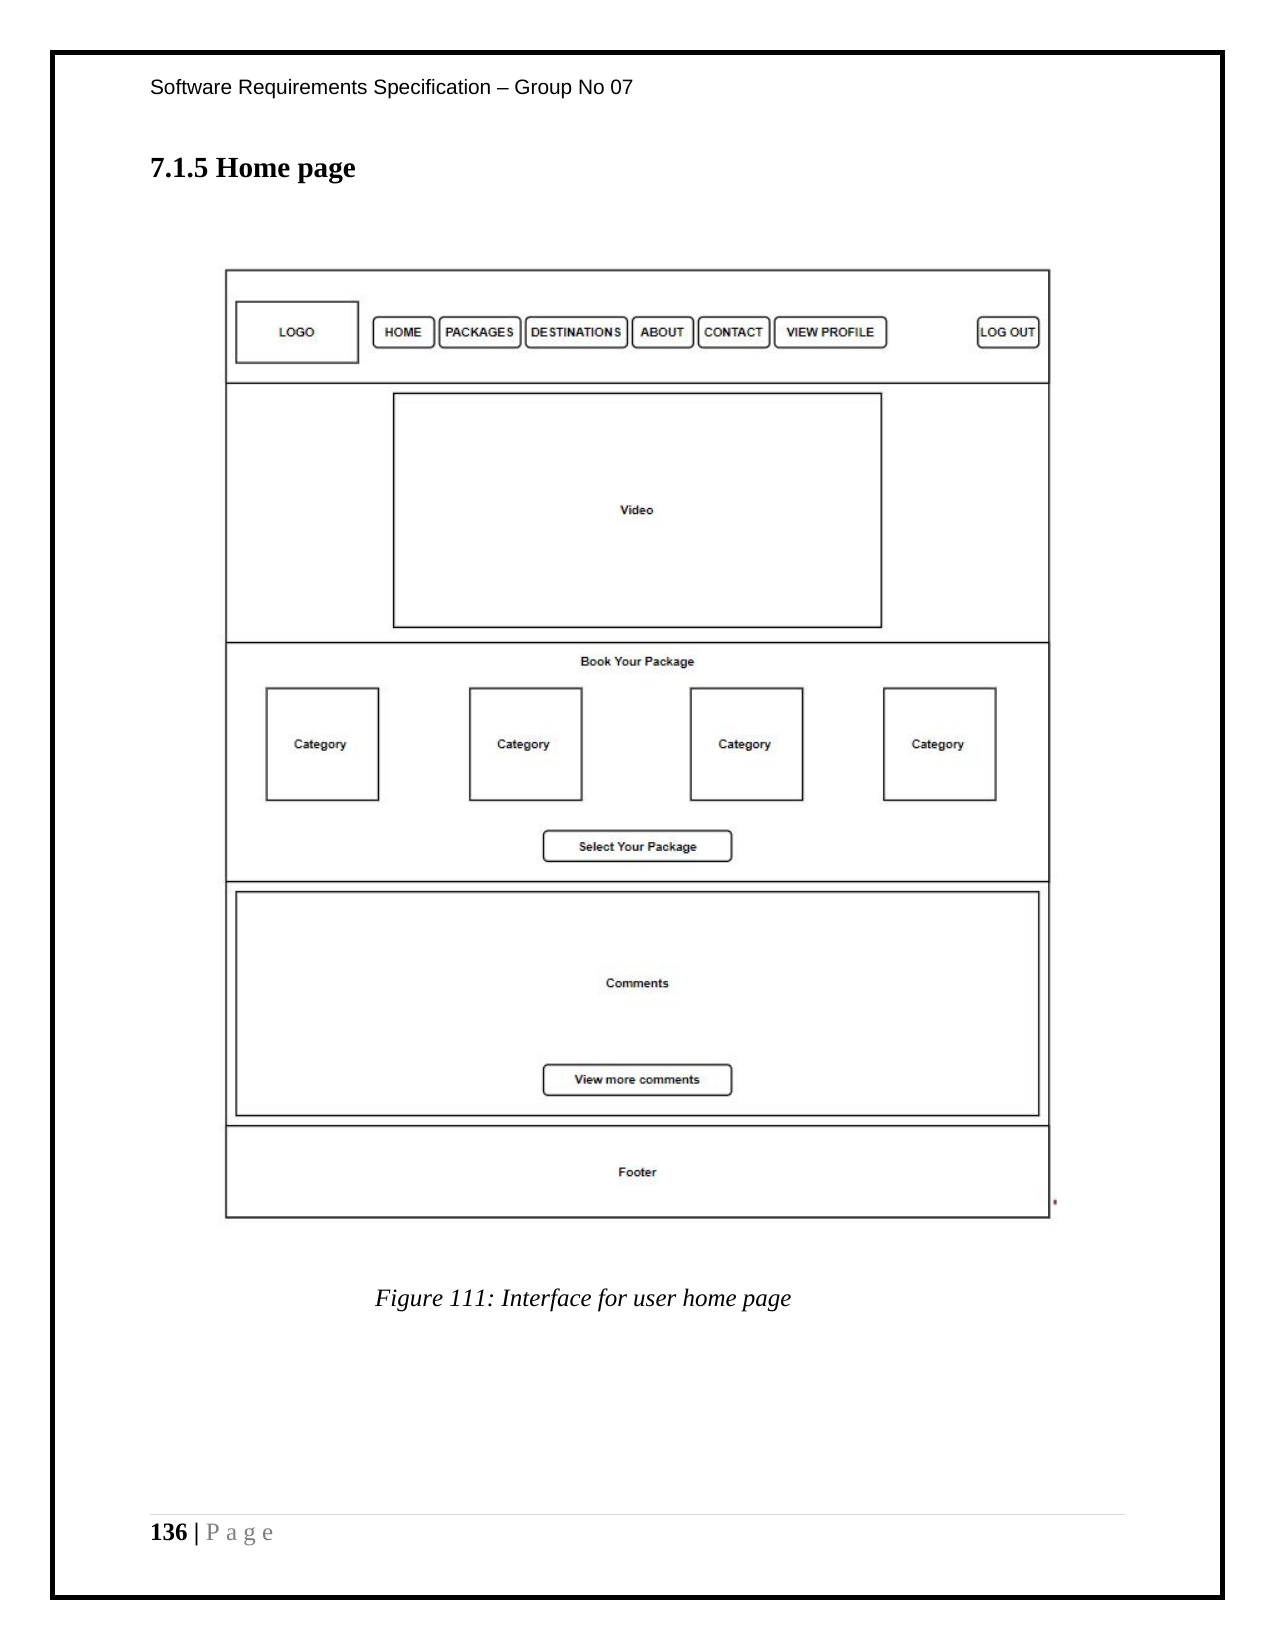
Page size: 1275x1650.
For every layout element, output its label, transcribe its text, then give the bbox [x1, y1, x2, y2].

picture [218, 265, 1057, 1234]
subtitle 7.1.5 Home page [150, 150, 1125, 183]
list Figure 111: Interface for user home page [344, 1283, 1125, 1312]
